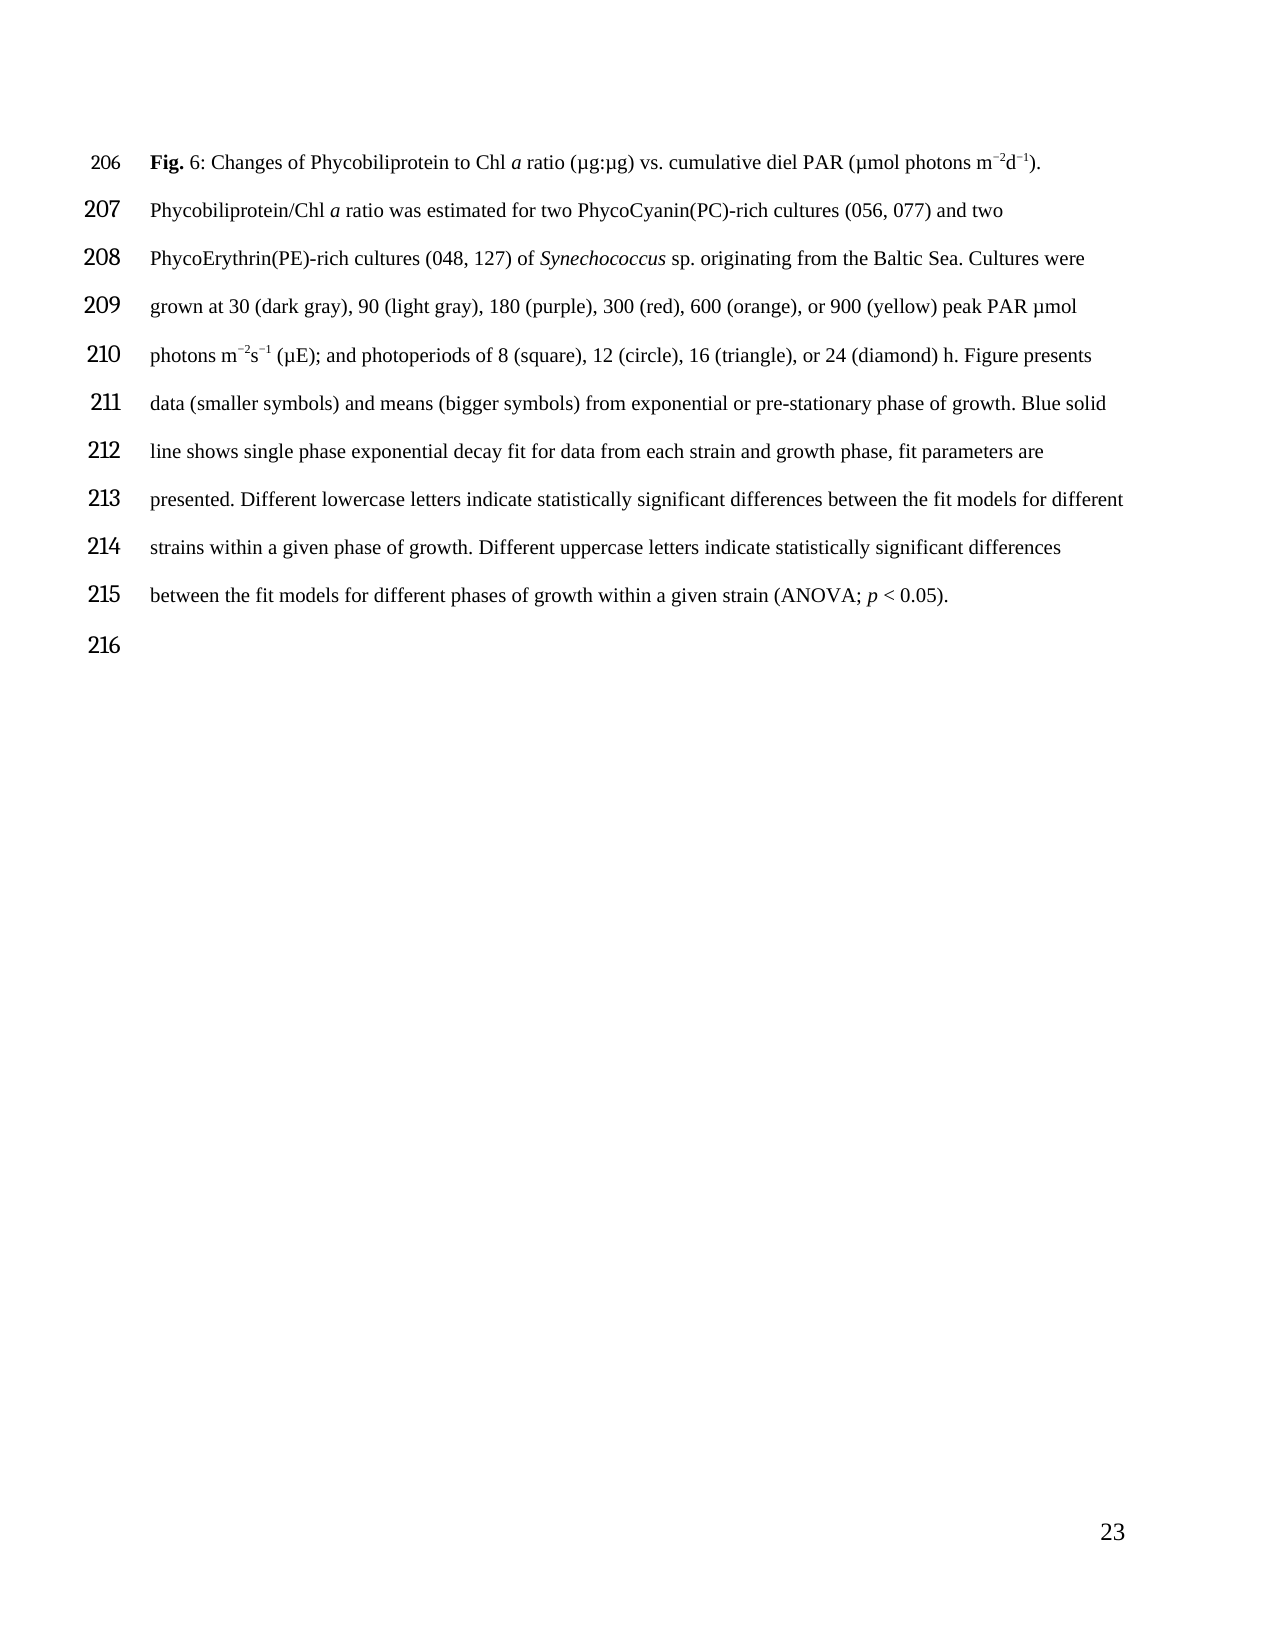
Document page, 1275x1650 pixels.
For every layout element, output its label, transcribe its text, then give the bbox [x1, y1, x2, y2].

text Fig. 6: Changes of Phycobiliprotein to Chl a ratio (µg:µg) vs. cumulative diel PAR (µmol photons m−2d−1). Phycobiliprotein/Chl a ratio was estimated for two PhycoCyanin(PC)-rich cultures (056, 077) and two PhycoErythrin(PE)-rich cultures (048, 127) of Synechococcus sp. originating from the Baltic Sea. Cultures were grown at 30 (dark gray), 90 (light gray), 180 (purple), 300 (red), 600 (orange), or 900 (yellow) peak PAR µmol photons m−2s−1 (µE); and photoperiods of 8 (square), 12 (circle), 16 (triangle), or 24 (diamond) h. Figure presents data (smaller symbols) and means (bigger symbols) from exponential or pre-stationary phase of growth. Blue solid line shows single phase exponential decay fit for data from each strain and growth phase, fit parameters are presented. Different lowercase letters indicate statistically significant differences between the fit models for different strains within a given phase of growth. Different uppercase letters indicate statistically significant differences between the fit models for different phases of growth within a given strain (ANOVA; p < 0.05). [150, 150, 1125, 607]
